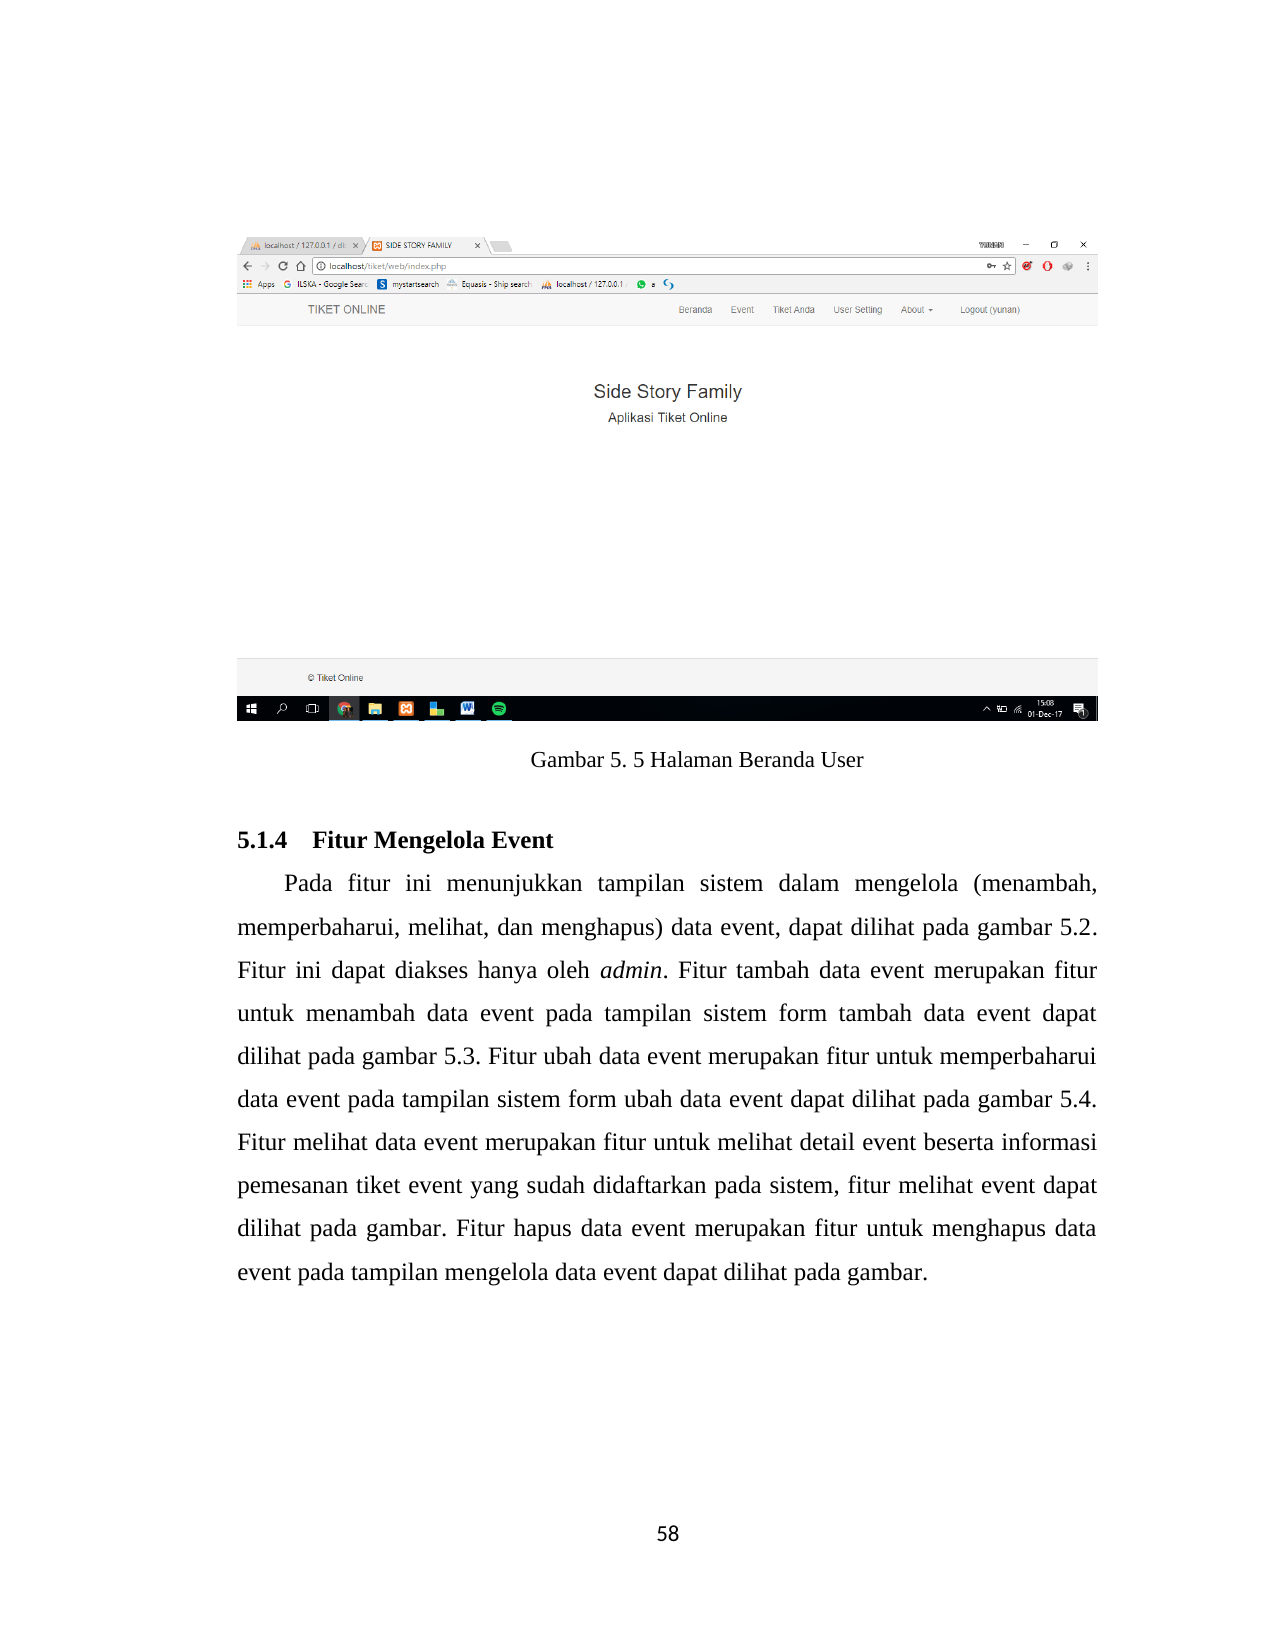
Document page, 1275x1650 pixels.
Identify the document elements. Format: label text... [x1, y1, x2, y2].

subtitle Fitur Mengelola Event [237, 825, 1098, 854]
picture [237, 237, 1098, 721]
text Gambar 5. 5 Halaman Beranda User [237, 746, 1098, 772]
text Pada fitur ini menunjukkan tampilan sistem dalam mengelola (menambah, memperbaharui, melihat, dan menghapus) data event, dapat dilihat pada gambar 5.2. Fitur ini dapat diakses hanya oleh admin. Fitur tambah data event merupakan fitur untuk menambah data event pada tampilan sistem form tambah data event dapat dilihat pada gambar 5.3. Fitur ubah data event merupakan fitur untuk memperbaharui data event pada tampilan sistem form ubah data event dapat dilihat pada gambar 5.4. Fitur melihat data event merupakan fitur untuk melihat detail event beserta informasi pemesanan tiket event yang sudah didaftarkan pada sistem, fitur melihat event dapat dilihat pada gambar. Fitur hapus data event merupakan fitur untuk menghapus data event pada tampilan mengelola data event dapat dilihat pada gambar. [237, 868, 1098, 1285]
